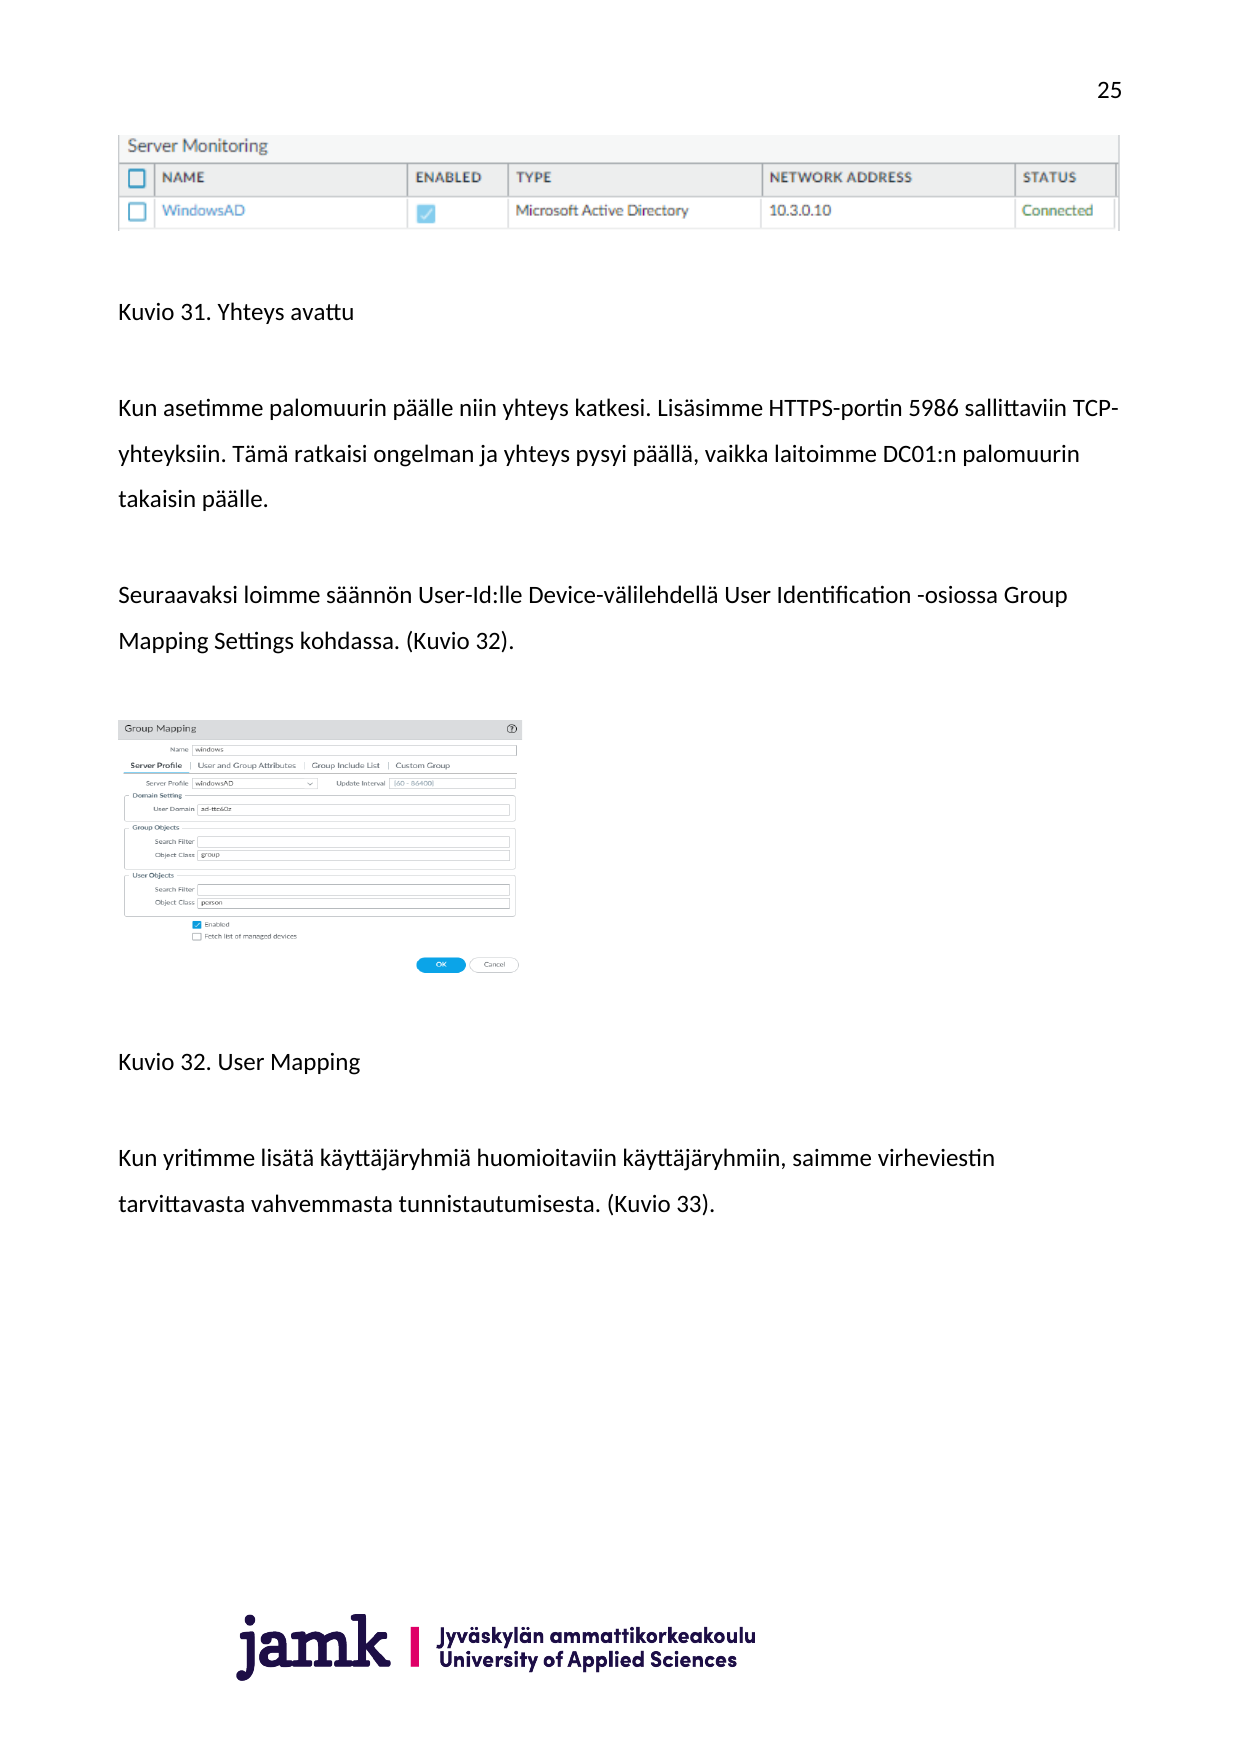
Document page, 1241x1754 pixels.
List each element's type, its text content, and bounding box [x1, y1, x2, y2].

text Kun asetimme palomuurin päälle niin yhteys katkesi. Lisäsimme HTTPS-portin 5986 sallittaviin TCP-yhteyksiin. Tämä ratkaisi ongelman ja yhteys pysyi päällä, vaikka laitoimme DC01:n palomuurin takaisin päälle. [118, 392, 1122, 514]
text Kun yritimme lisätä käyttäjäryhmiä huomioitaviin käyttäjäryhmiin, saimme virheviestin tarvittavasta vahvemmasta tunnistautumisesta. (Kuvio 33). [118, 1142, 1122, 1218]
text Kuvio 32. User Mapping [118, 1046, 1122, 1077]
picture [118, 720, 523, 981]
text Seuraavaksi loimme säännön User-Id:lle Device-välilehdellä User Identification -osiossa Group Mapping Settings kohdassa. (Kuvio 32). [118, 579, 1122, 655]
picture [236, 1614, 755, 1681]
text Kuvio 31. Yhteys avattu [118, 296, 1122, 327]
picture [118, 135, 1123, 231]
